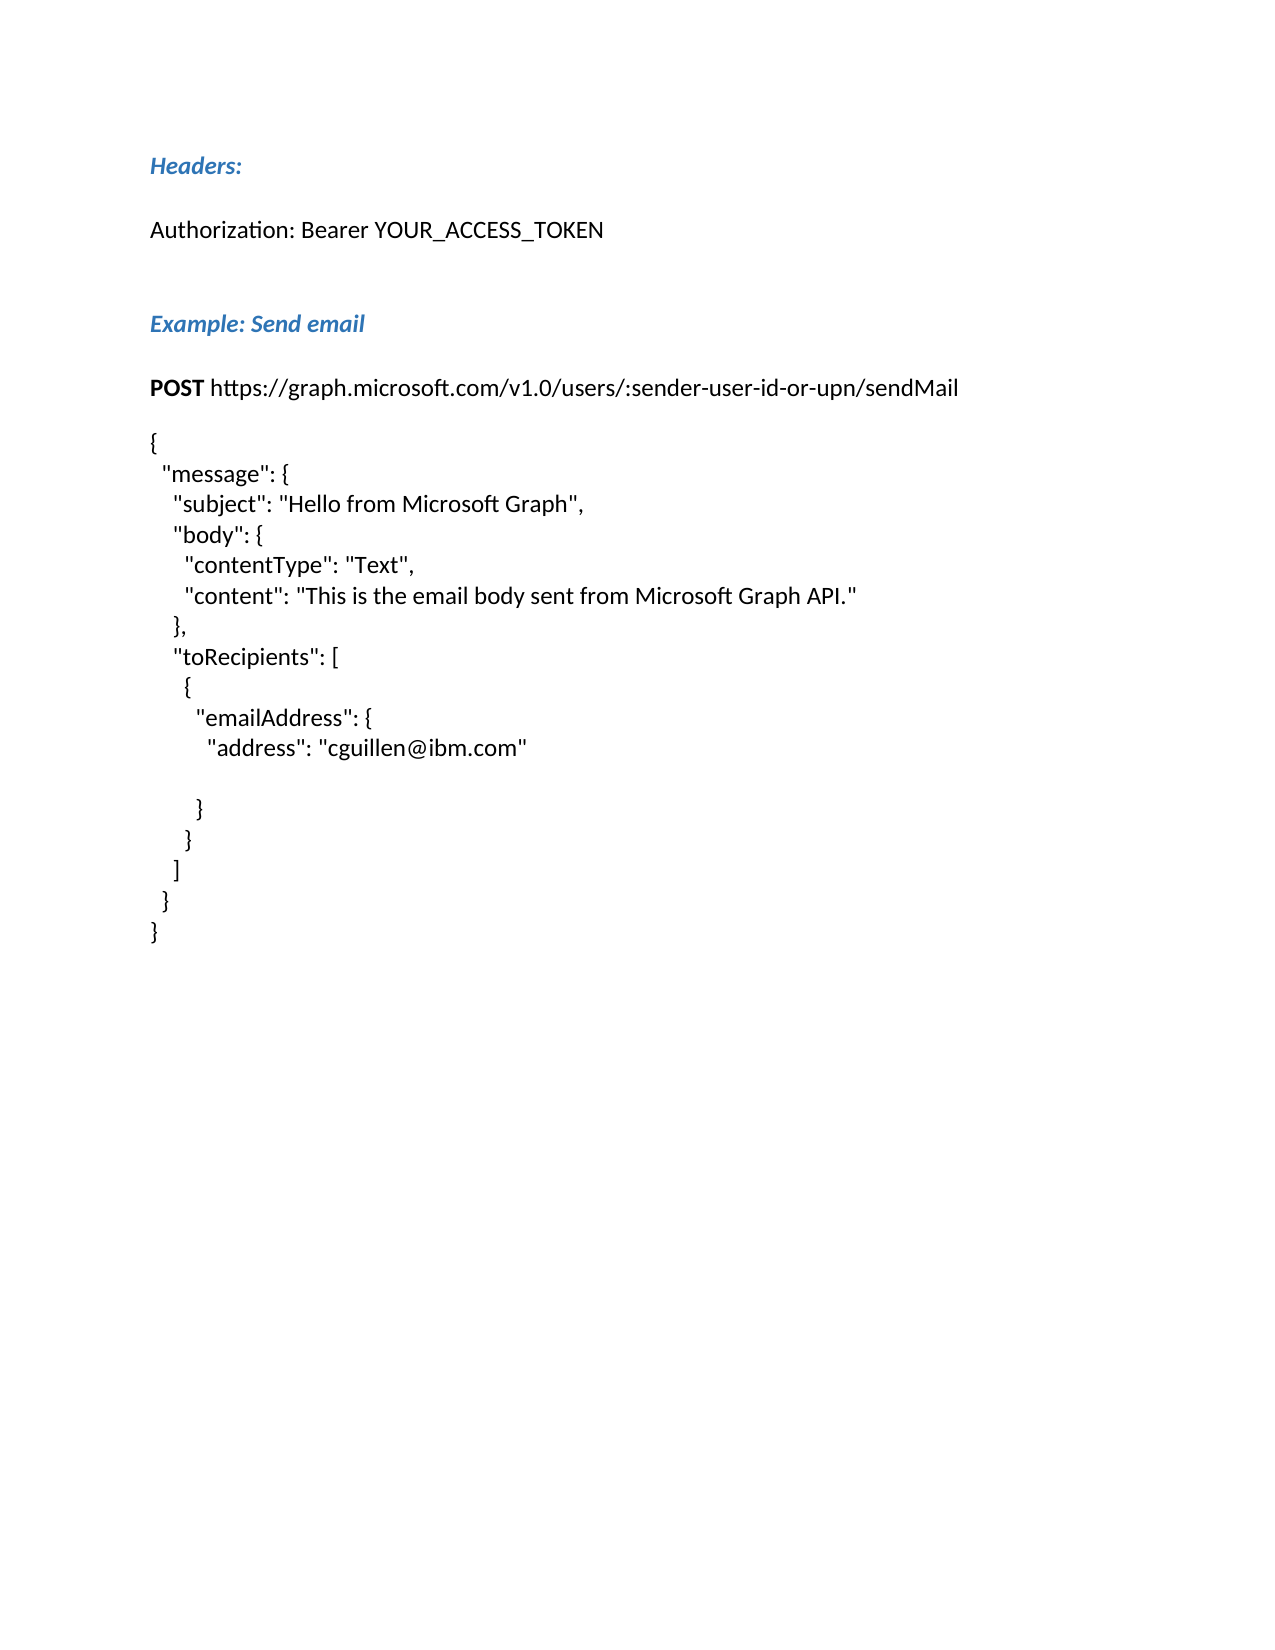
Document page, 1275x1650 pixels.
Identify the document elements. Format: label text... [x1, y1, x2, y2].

subtitle Example: Send email [150, 308, 1125, 338]
text "body": { [150, 519, 1125, 549]
text } [150, 793, 1125, 824]
text "subject": "Hello from Microsoft Graph", [150, 488, 1125, 519]
text "content": "This is the email body sent from Microsoft Graph API." [150, 580, 1125, 610]
text Authorization: Bearer YOUR_ACCESS_TOKEN [150, 214, 1125, 275]
text { [150, 427, 1125, 458]
text } [150, 885, 1125, 916]
text POST https://graph.microsoft.com/v1.0/users/:sender-user-id-or-upn/sendMail [150, 372, 1125, 402]
subtitle Headers: [150, 150, 1125, 181]
text "address": "cguillen@ibm.com" [150, 732, 1125, 763]
text }, [150, 610, 1125, 641]
text "message": { [150, 458, 1125, 488]
text "toRecipients": [ [150, 641, 1125, 671]
text "contentType": "Text", [150, 549, 1125, 580]
text ] [150, 854, 1125, 885]
text "emailAddress": { [150, 702, 1125, 732]
text } [150, 916, 1125, 946]
text } [150, 824, 1125, 854]
text { [150, 671, 1125, 702]
